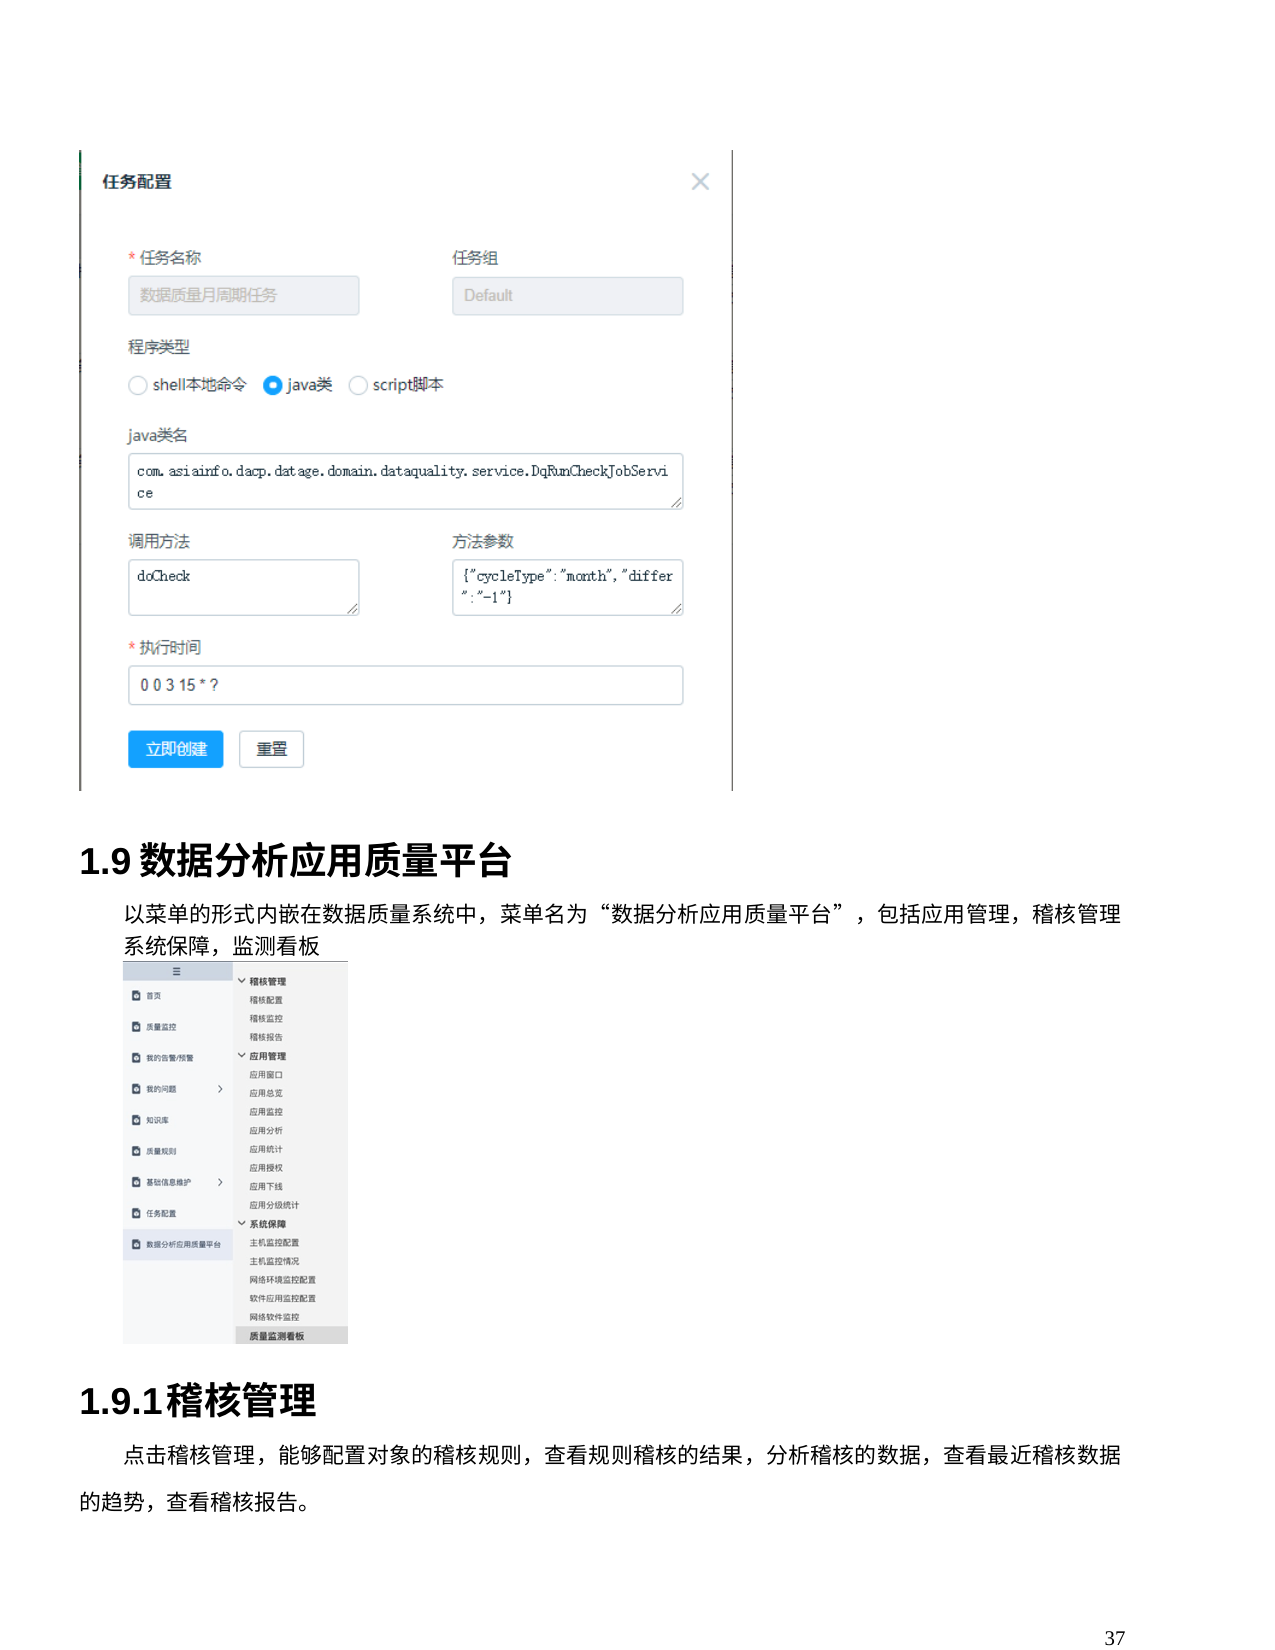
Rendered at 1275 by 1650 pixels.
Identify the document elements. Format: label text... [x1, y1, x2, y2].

picture [79, 150, 733, 791]
picture [122, 960, 348, 1344]
subtitle 稽核管理 [79, 1371, 1103, 1425]
subtitle 数据分析应用质量平台 [79, 831, 1125, 885]
text 点击稽核管理，能够配置对象的稽核规则，查看规则稽核的结果，分析稽核的数据，查看最近稽核数据的趋势，查看稽核报告。 [79, 1438, 1125, 1517]
text 以菜单的形式内嵌在数据质量系统中，菜单名为“数据分析应用质量平台”，包括应用管理，稽核管理，系统保障，监测看板 [123, 897, 1125, 961]
